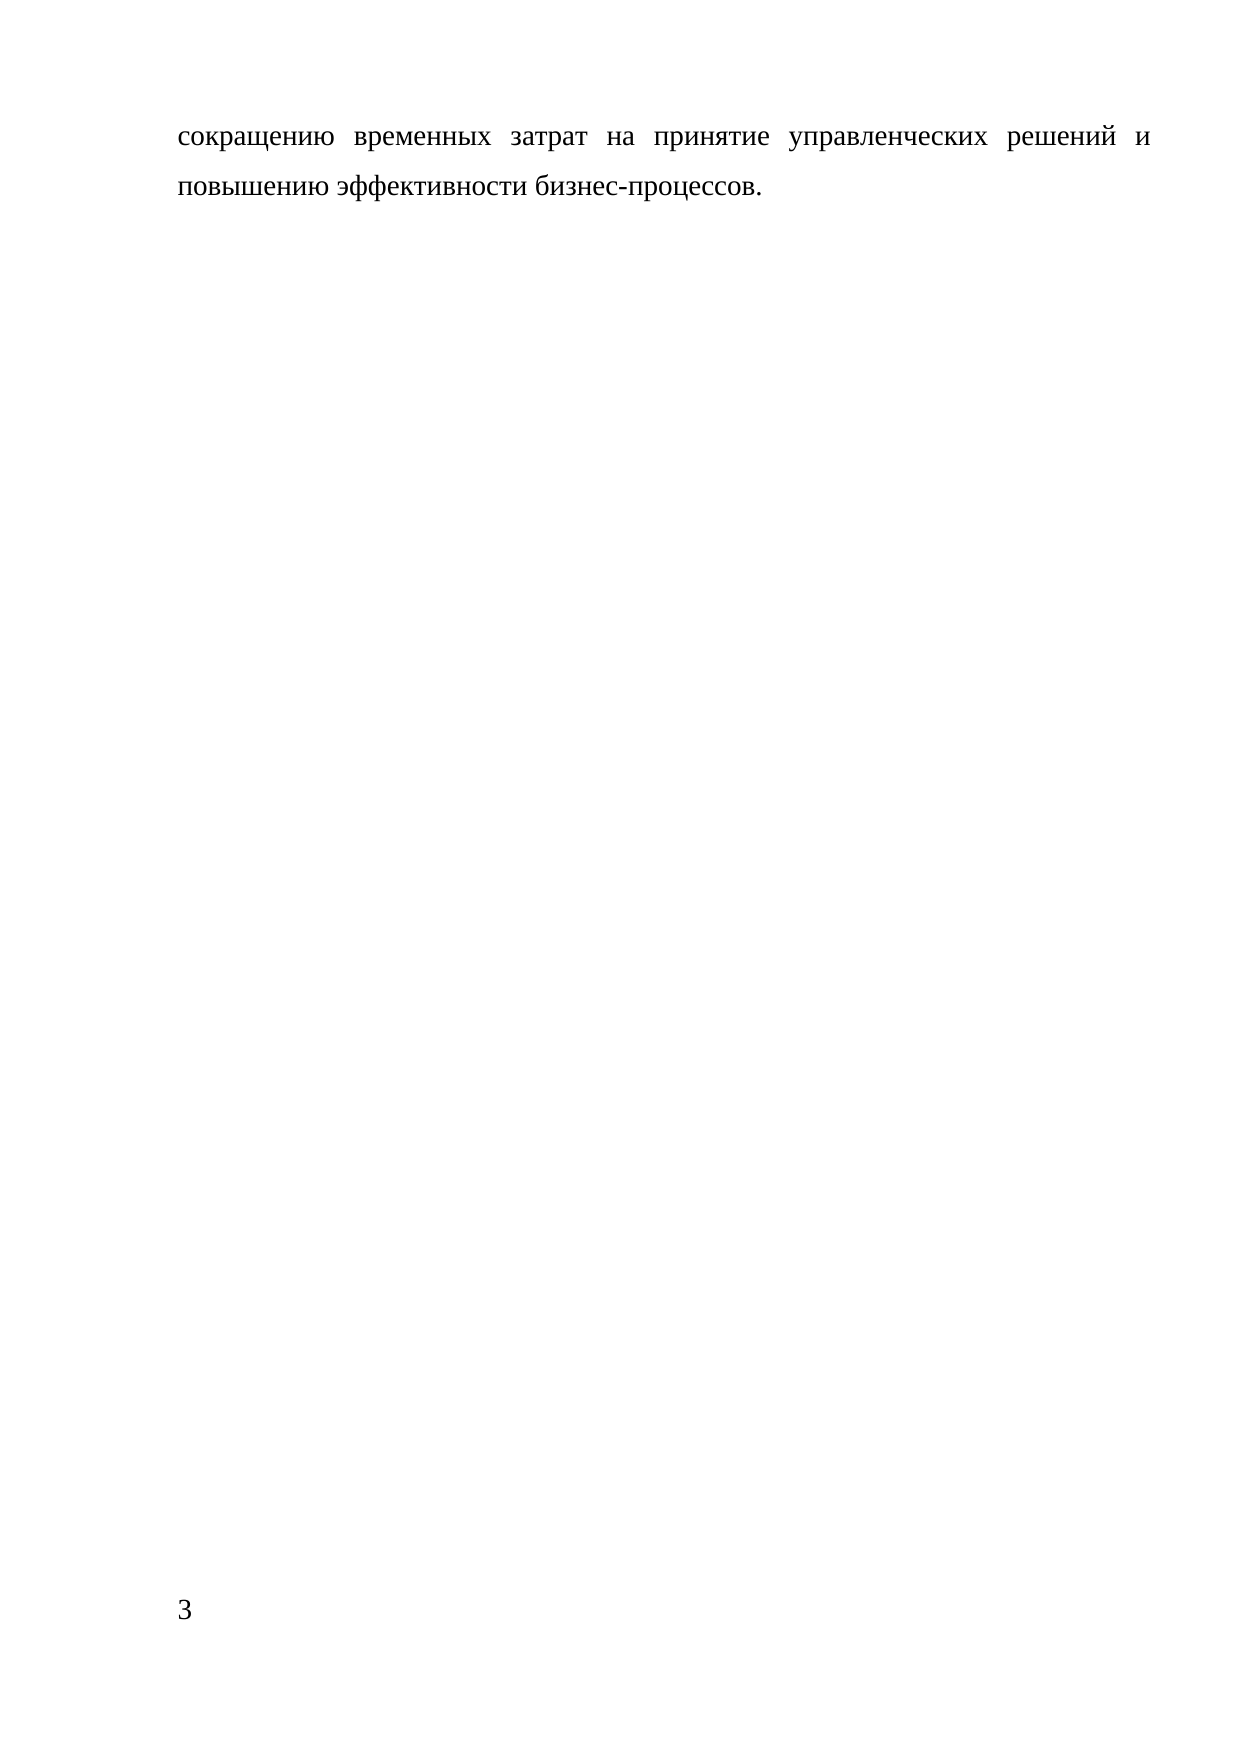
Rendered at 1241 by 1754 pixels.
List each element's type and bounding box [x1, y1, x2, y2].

text [177, 118, 1152, 202]
